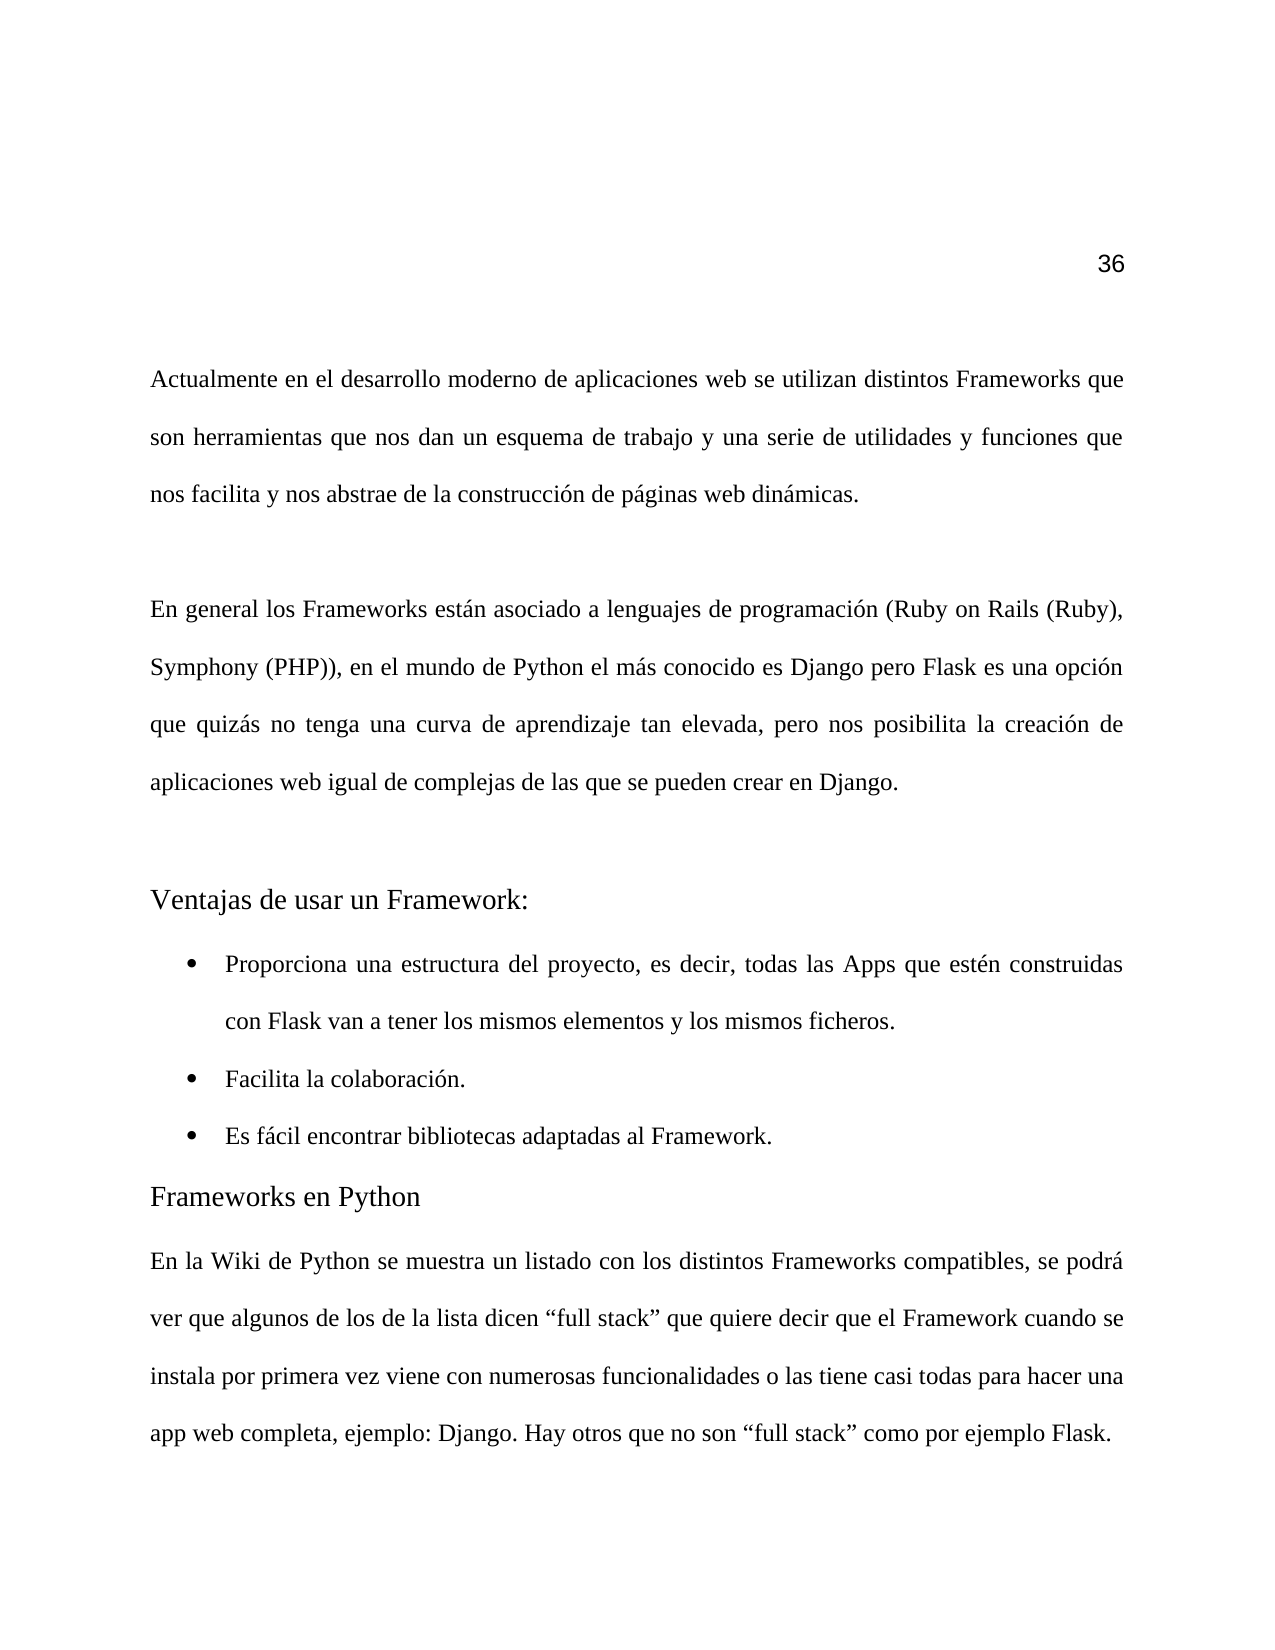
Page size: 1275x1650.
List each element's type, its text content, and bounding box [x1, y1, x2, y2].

text Frameworks en Python [150, 1179, 1125, 1212]
text Ventajas de usar un Framework: [150, 882, 1125, 915]
text En general los Frameworks están asociado a lenguajes de programación (Ruby on Rails (Ruby), Symphony (PHP)), en el mundo de Python el más conocido es Django pero Flask es una opción que quizás no tenga una curva de aprendizaje tan elevada, pero nos posibilita la creación de aplicaciones web igual de complejas de las que se pueden crear en Django. [150, 594, 1125, 796]
list Facilita la colaboración. [187, 1064, 1125, 1093]
text En la Wiki de Python se muestra un listado con los distintos Frameworks compatibles, se podrá ver que algunos de los de la lista dicen “full stack” que quiere decir que el Framework cuando se instala por primera vez viene con numerosas funcionalidades o las tiene casi todas para hacer una app web completa, ejemplo: Django. Hay otros que no son “full stack” como por ejemplo Flask. [150, 1246, 1125, 1447]
text Actualmente en el desarrollo moderno de aplicaciones web se utilizan distintos Frameworks que son herramientas que nos dan un esquema de trabajo y una serie de utilidades y funciones que nos facilita y nos abstrae de la construcción de páginas web dinámicas. [150, 364, 1125, 508]
list Proporciona una estructura del proyecto, es decir, todas las Apps que estén construidas con Flask van a tener los mismos elementos y los mismos ficheros. [187, 949, 1125, 1035]
list Es fácil encontrar bibliotecas adaptadas al Framework. [187, 1121, 1125, 1150]
